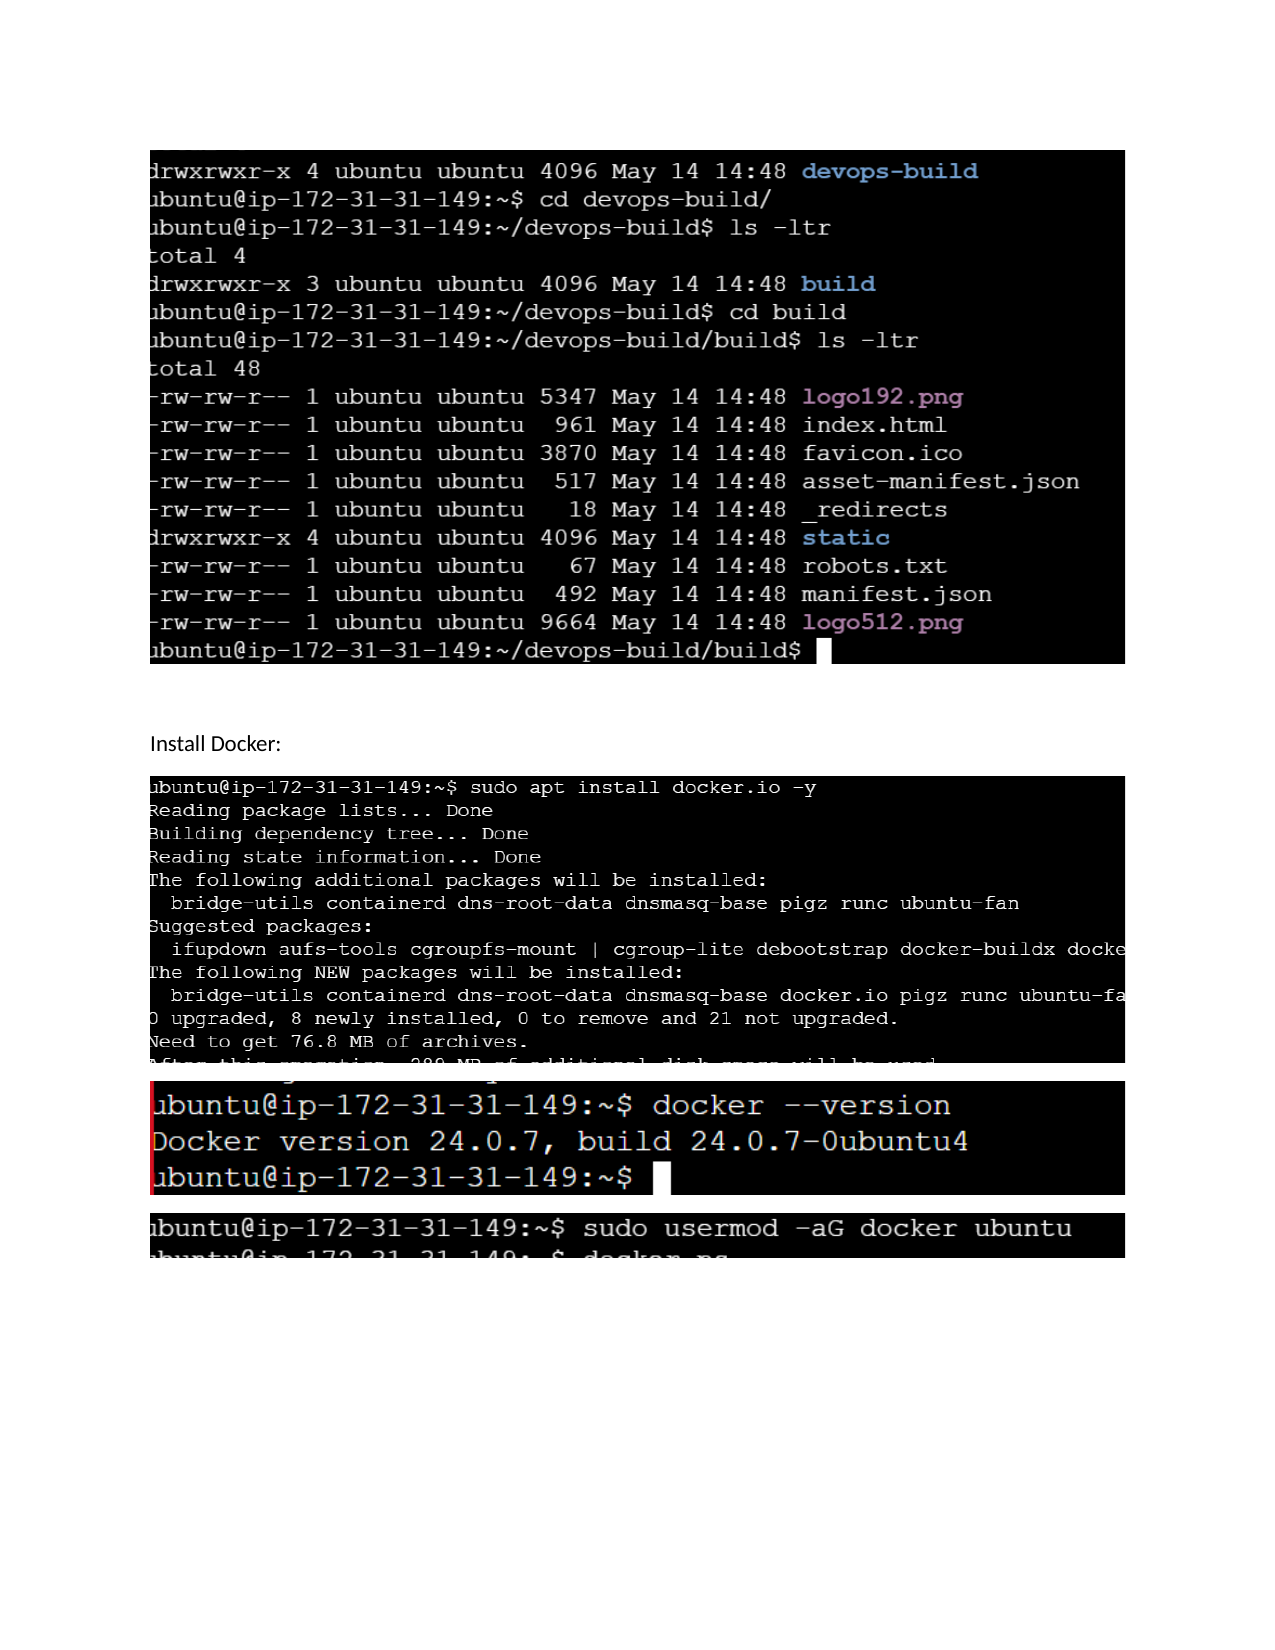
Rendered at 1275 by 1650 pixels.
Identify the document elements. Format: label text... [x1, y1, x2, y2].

text Install Docker: [150, 729, 1125, 757]
picture [150, 1213, 1125, 1258]
picture [150, 776, 1125, 1063]
picture [150, 150, 1125, 664]
picture [150, 1081, 1125, 1195]
